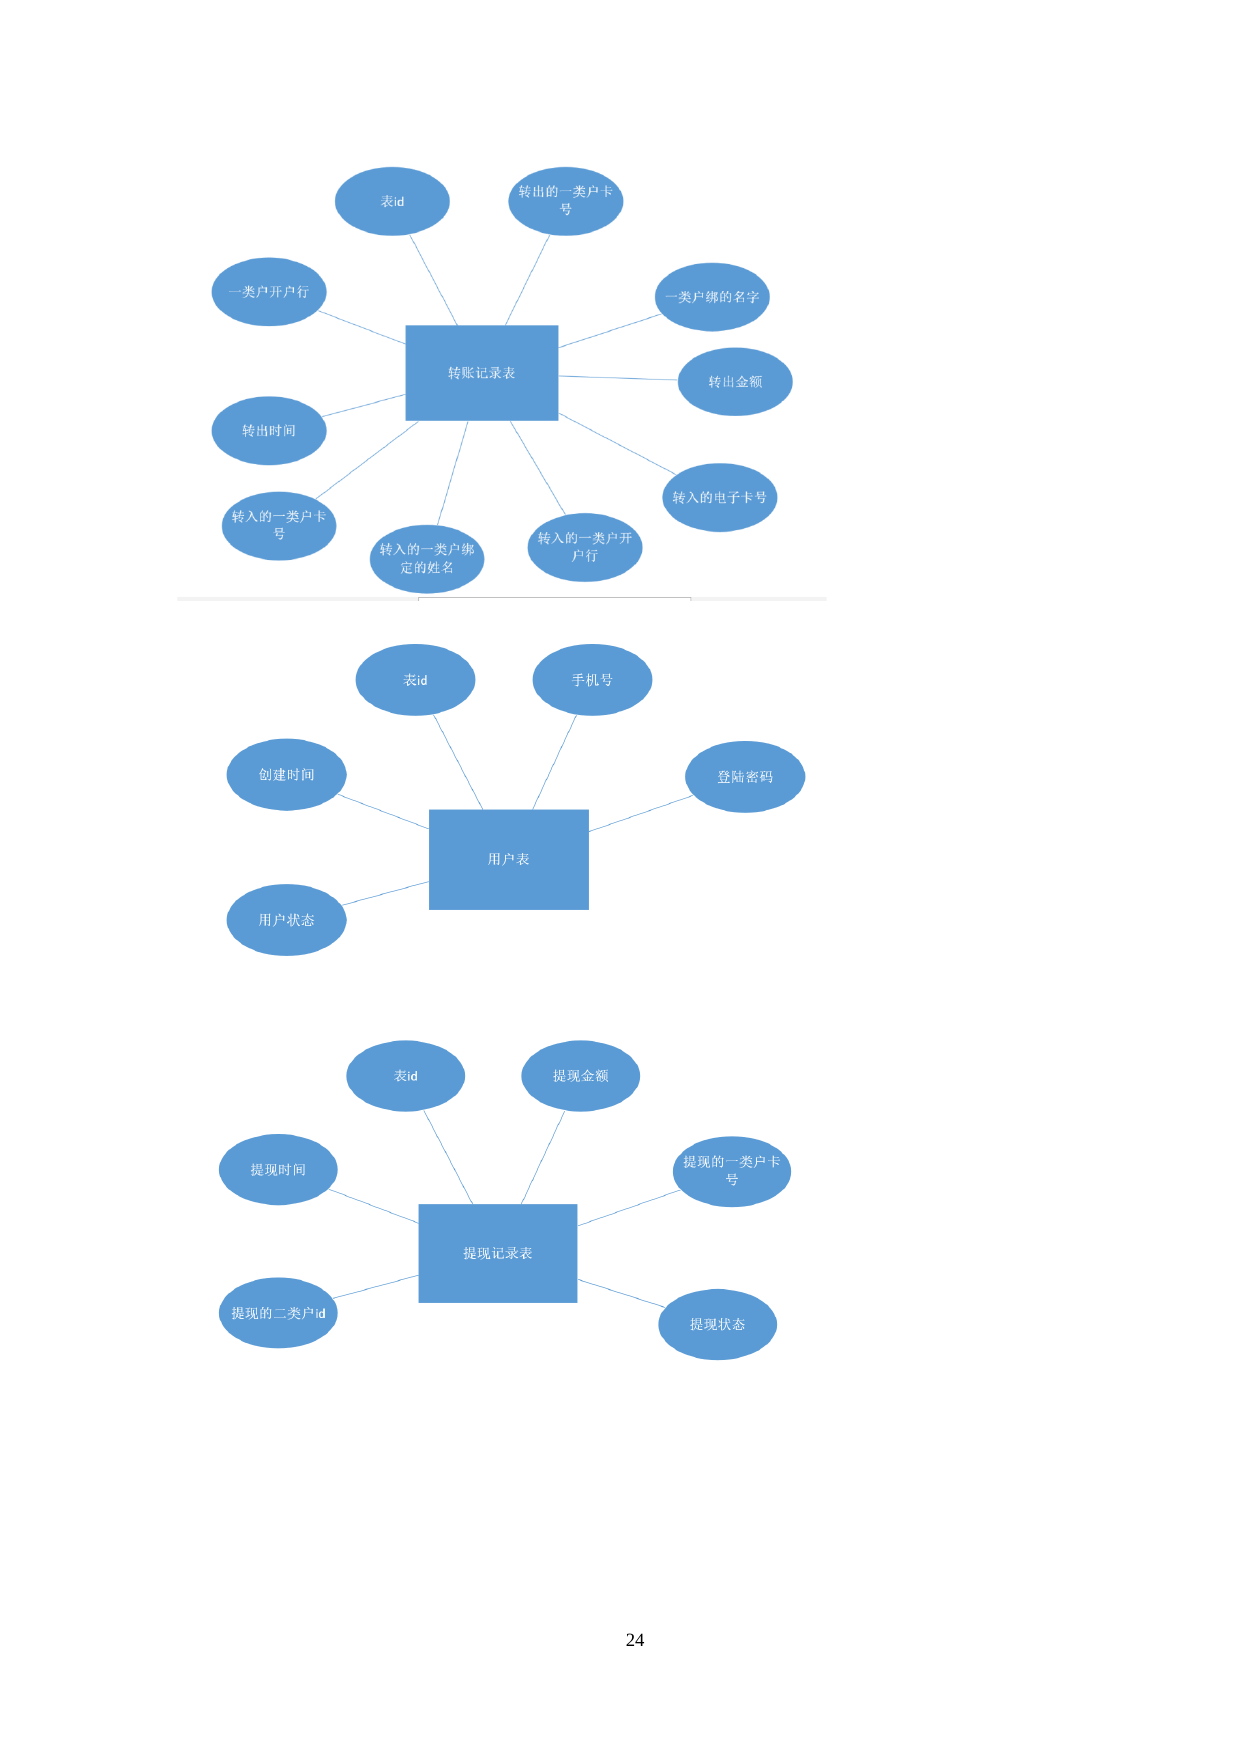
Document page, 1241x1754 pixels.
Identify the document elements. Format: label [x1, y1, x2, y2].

picture [177, 147, 827, 1392]
